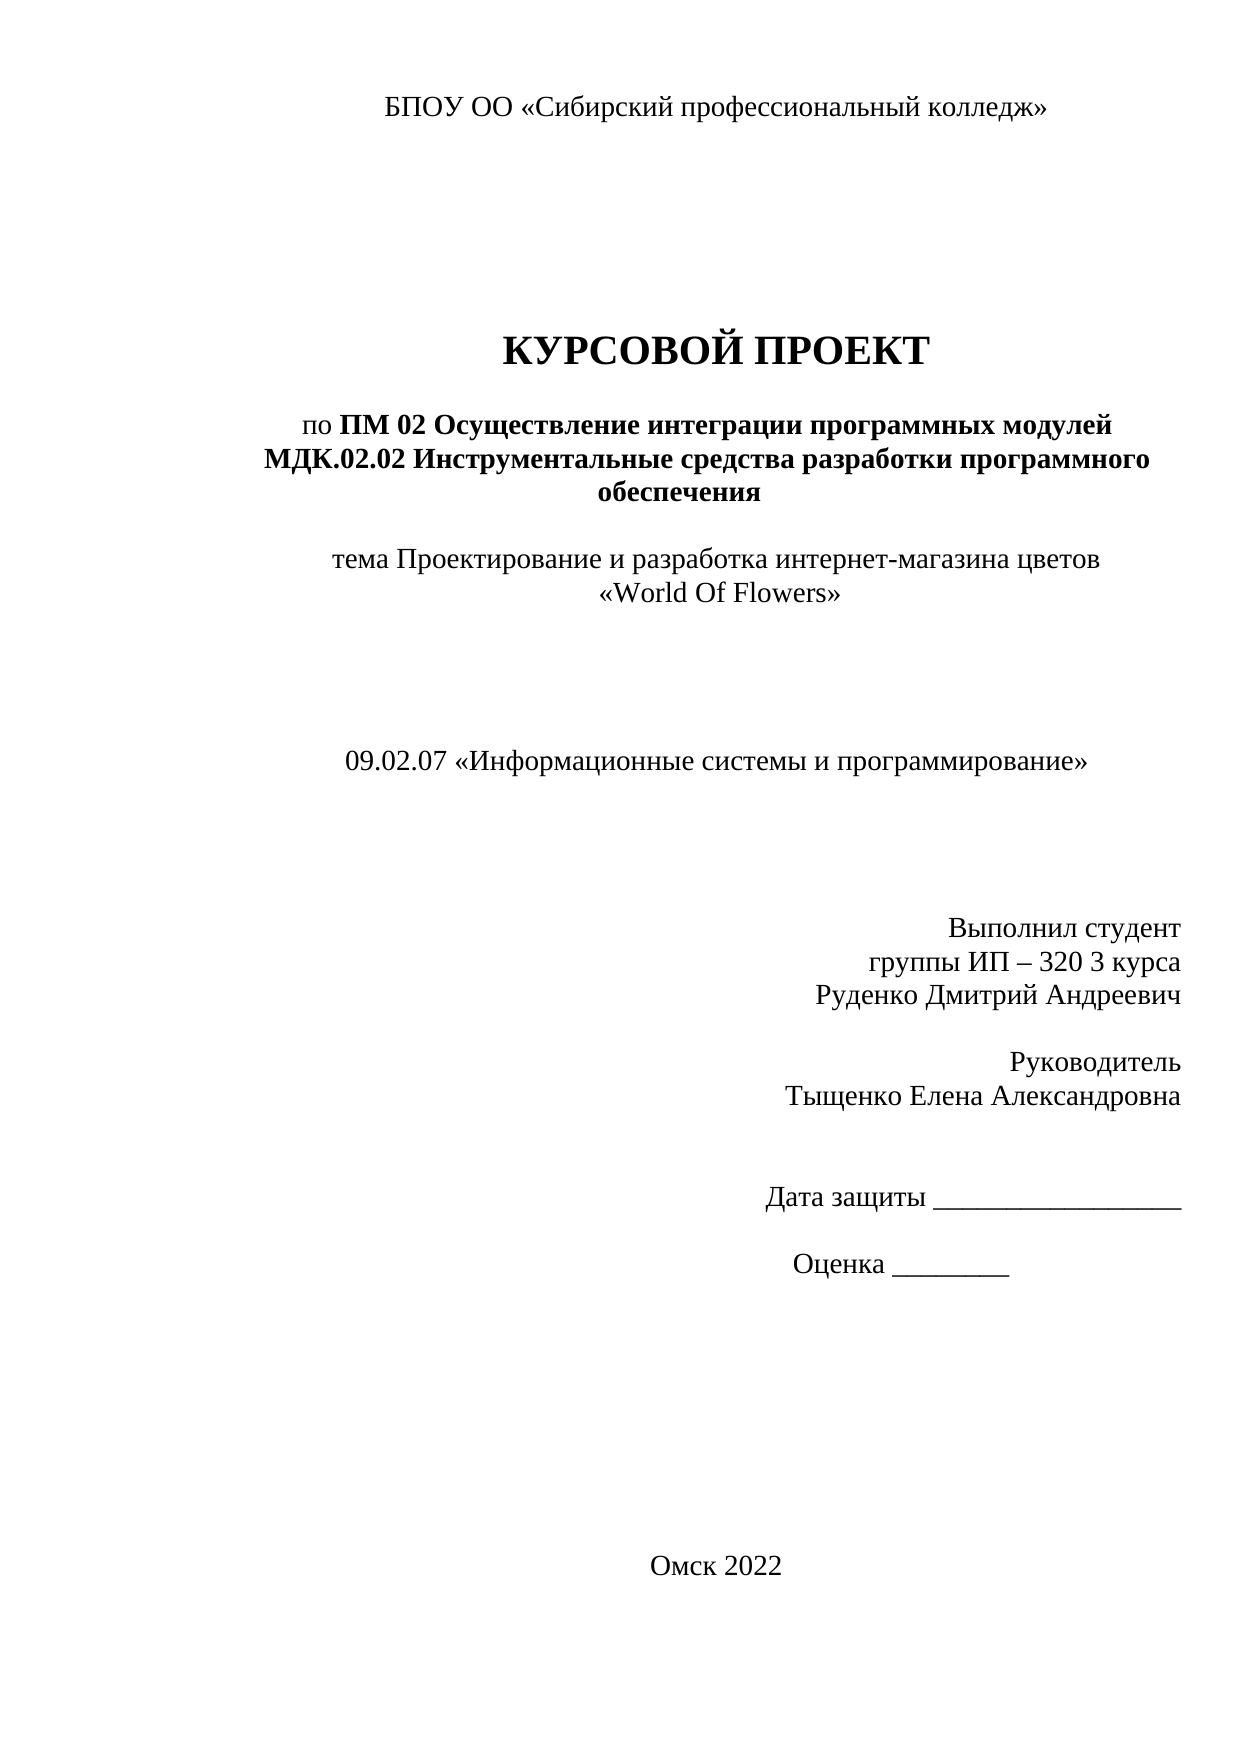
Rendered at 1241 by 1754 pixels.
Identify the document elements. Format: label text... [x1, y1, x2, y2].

text 09.02.07 «Информационные системы и программирование» [177, 743, 1181, 776]
text Тыщенко Елена Александровна [177, 1078, 1181, 1112]
text «World Of Flowers» [177, 575, 1181, 608]
text МДК.02.02 Инструментальные средства разработки программного обеспечения [177, 441, 1181, 508]
text КУРСОВОЙ ПРОЕКТ [177, 326, 1181, 374]
text Оценка ________ [546, 1246, 1181, 1279]
text тема Проектирование и разработка интернет-магазина цветов [177, 541, 1181, 575]
text Омск 2022 [177, 1548, 1181, 1581]
text Выполнил студент [177, 910, 1181, 944]
text Руководитель [177, 1044, 1181, 1078]
text по ПМ 02 Осуществление интеграции программных модулей [177, 407, 1181, 441]
text группы ИП – 320 3 курса [177, 944, 1181, 977]
text Дата защиты _________________ [177, 1179, 1181, 1212]
text БПОУ ОО «Сибирский профессиональный колледж» [177, 89, 1181, 122]
text Руденко Дмитрий Андреевич [177, 977, 1181, 1011]
